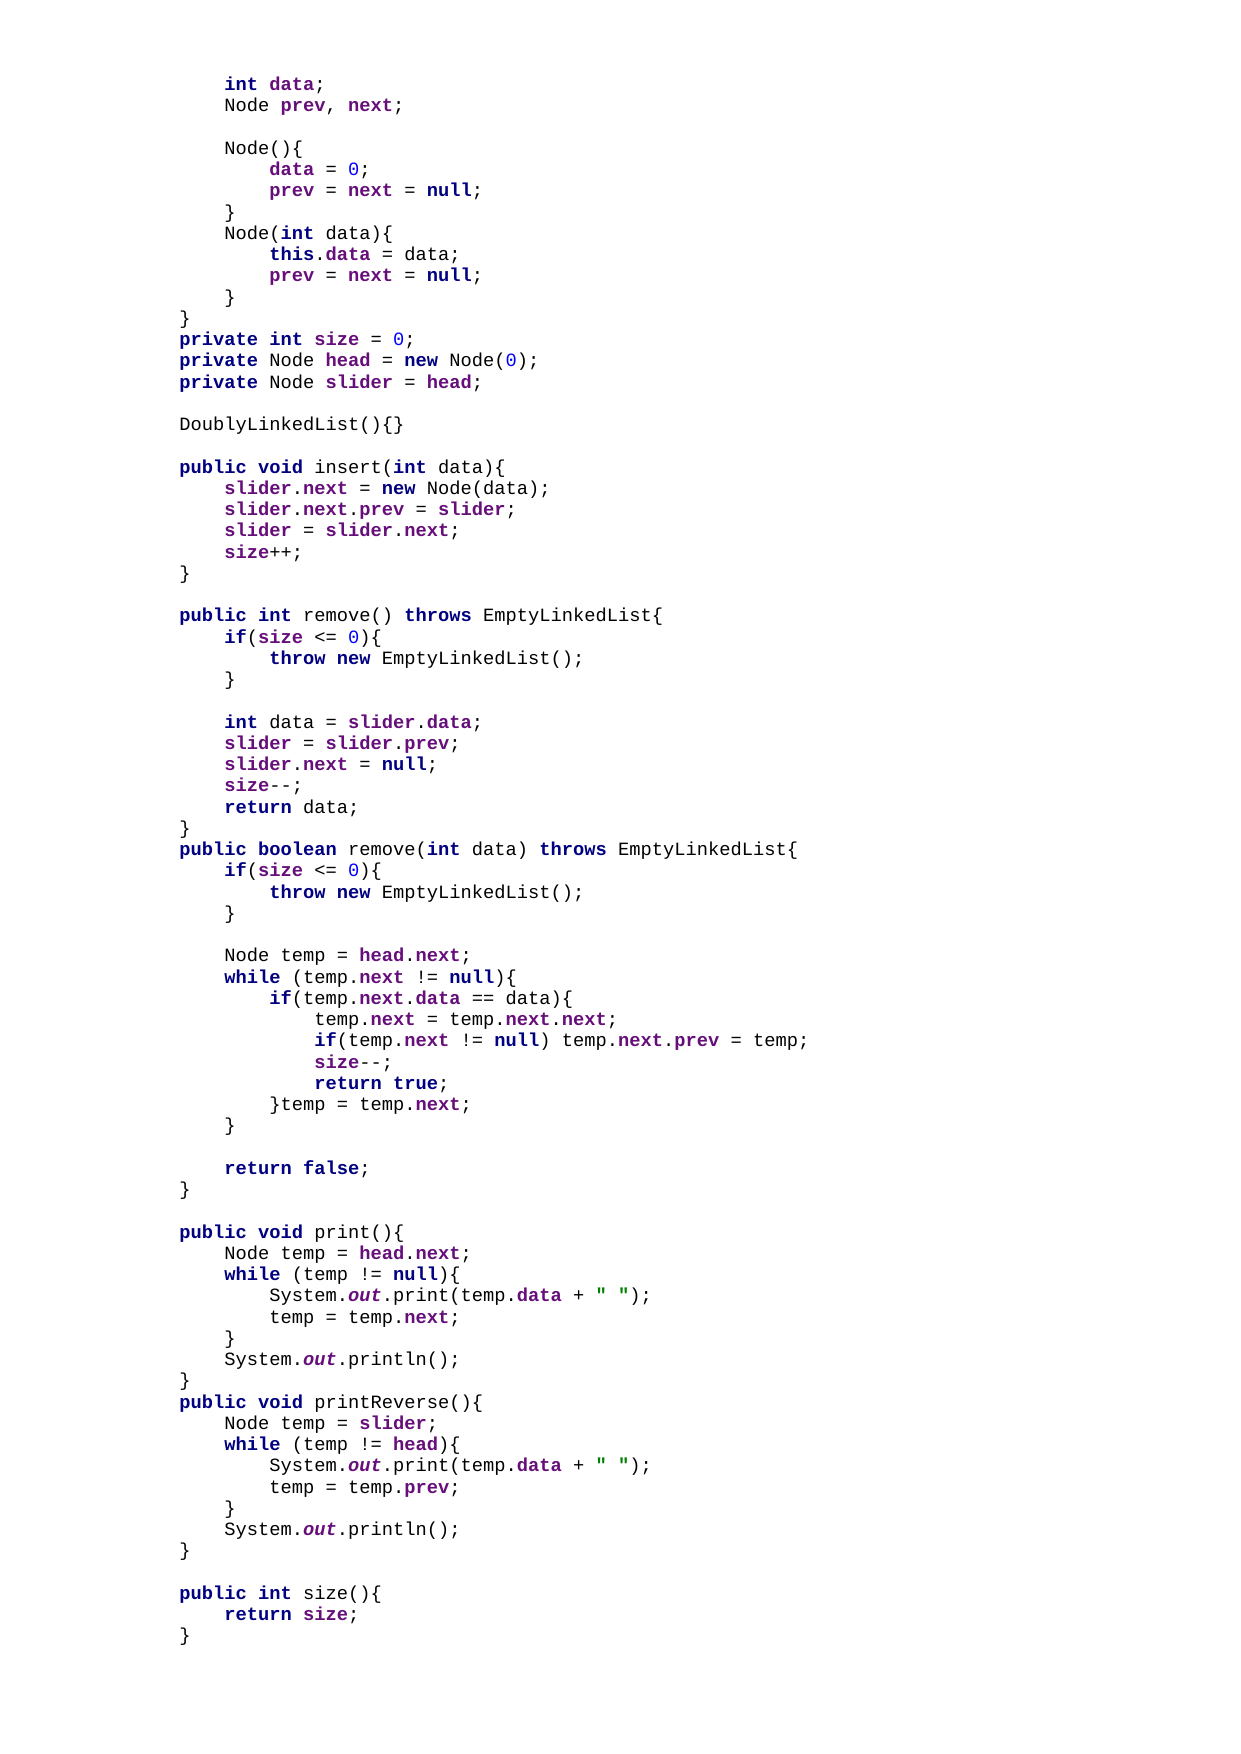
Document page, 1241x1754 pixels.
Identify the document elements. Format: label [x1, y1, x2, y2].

text [134, 75, 1165, 1669]
